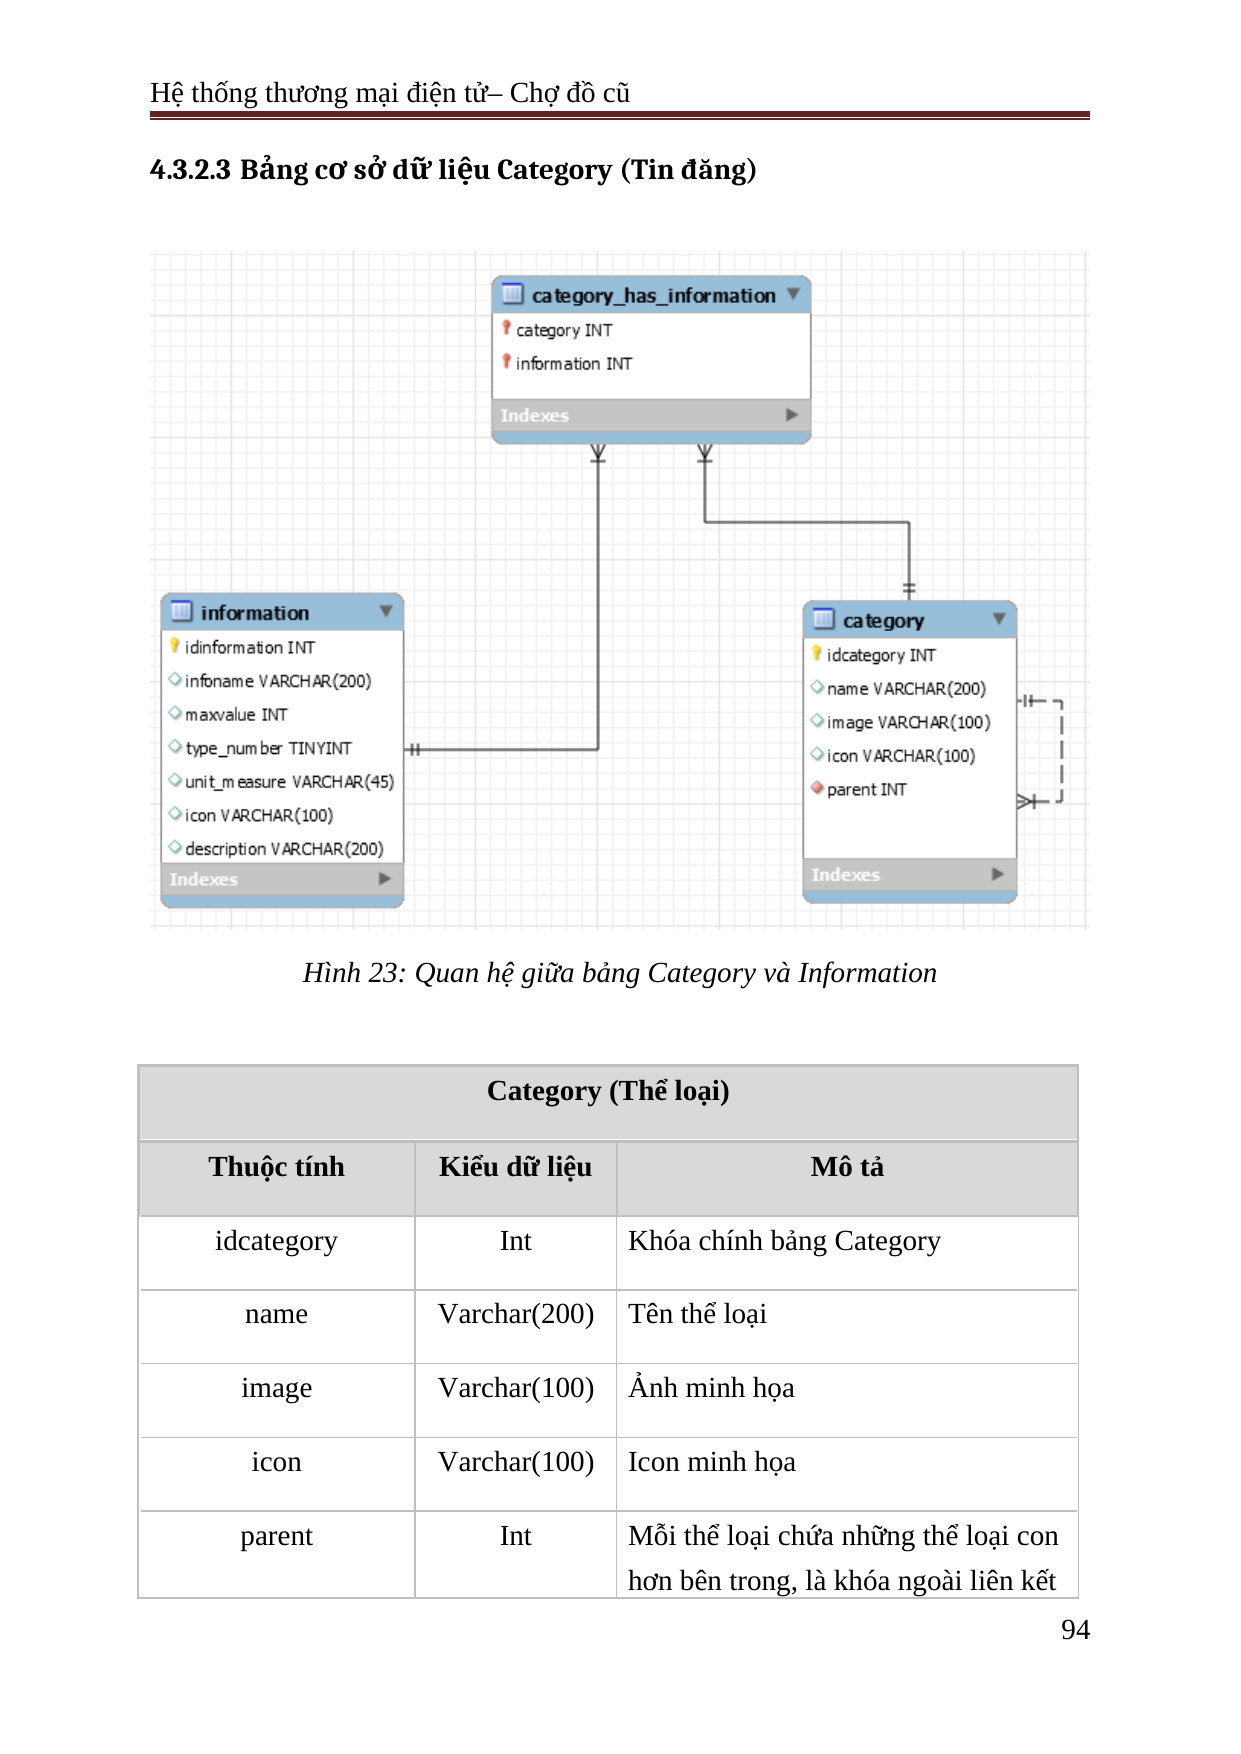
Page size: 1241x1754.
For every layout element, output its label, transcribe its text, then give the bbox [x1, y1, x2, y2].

subtitle Bảng cơ sở dữ liệu Category (Tin đăng) [150, 153, 1090, 187]
table_cell icon [139, 1437, 414, 1510]
table_cell Int [416, 1217, 616, 1289]
table_cell Varchar(200) [416, 1291, 616, 1363]
table_cell Ảnh minh họa [617, 1363, 1078, 1437]
table_cell Varchar(100) [416, 1364, 616, 1437]
text Hình 23: Quan hệ giữa bảng Category và Information [150, 955, 1090, 989]
table_cell Mô tả [618, 1143, 1077, 1215]
table_cell Thuộc tính [140, 1143, 414, 1215]
table_cell parent [139, 1510, 414, 1597]
table_cell Tên thể loại [617, 1289, 1078, 1363]
table_header Category (Thể loại) [140, 1067, 1077, 1139]
table_cell Int [416, 1512, 616, 1597]
table_cell Icon minh họa [617, 1437, 1078, 1510]
table_cell name [139, 1289, 414, 1363]
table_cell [617, 1510, 1078, 1597]
table_cell idcategory [139, 1216, 414, 1289]
table_cell image [139, 1363, 414, 1437]
table_cell Kiểu dữ liệu [416, 1143, 616, 1215]
table_cell Khóa chính bảng Category [617, 1217, 1078, 1289]
picture [150, 251, 1091, 930]
table_cell Varchar(100) [416, 1438, 616, 1510]
